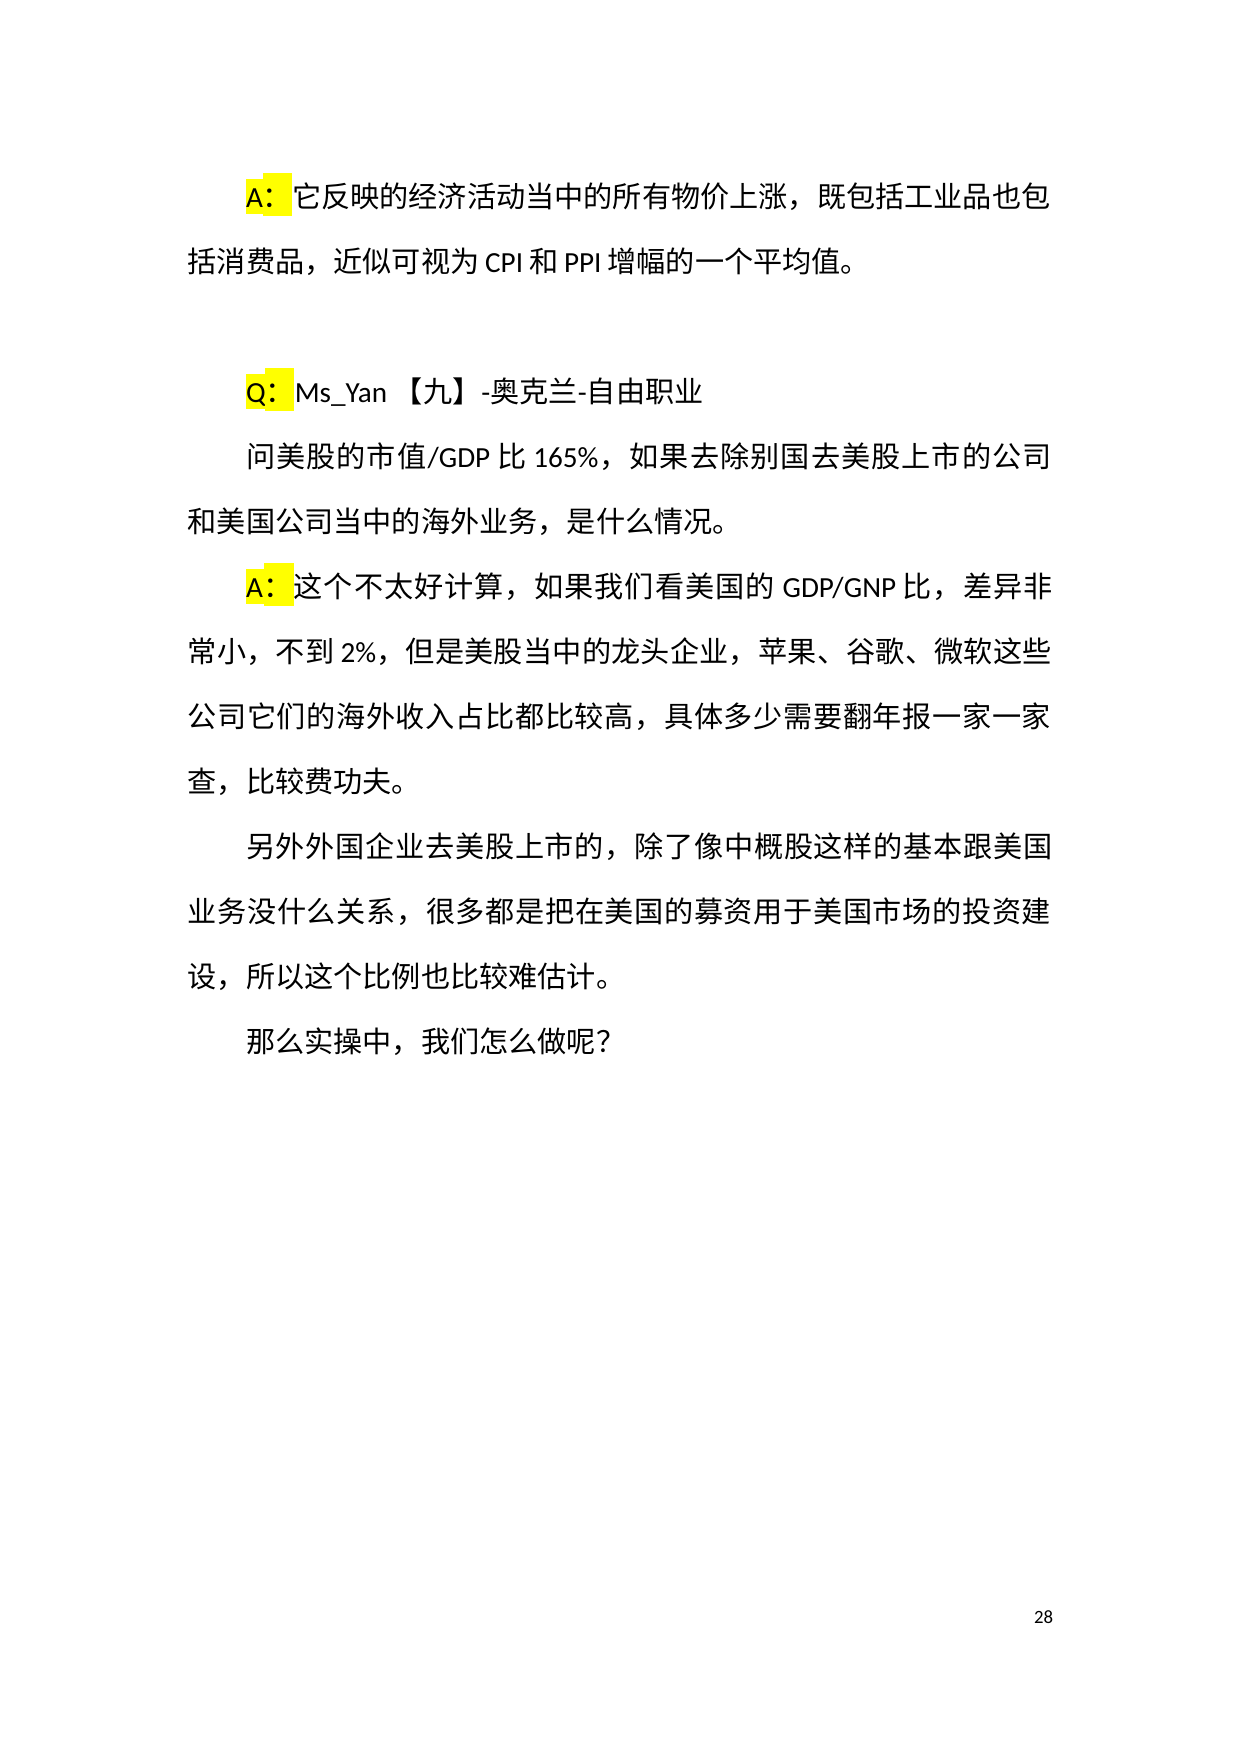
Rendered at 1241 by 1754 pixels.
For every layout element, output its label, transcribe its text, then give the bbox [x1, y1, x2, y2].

text Q：Ms_Yan 【九】-奥克兰-自由职业 [187, 357, 1053, 422]
text 那么实操中，我们怎么做呢？ [187, 1007, 1053, 1072]
text A：它反映的经济活动当中的所有物价上涨，既包括工业品也包括消费品，近似可视为CPI和PPI增幅的一个平均值。 [187, 162, 1053, 292]
text 问美股的市值/GDP比165%，如果去除别国去美股上市的公司和美国公司当中的海外业务，是什么情况。 [187, 422, 1053, 552]
text A：这个不太好计算，如果我们看美国的GDP/GNP比，差异非常小，不到2%，但是美股当中的龙头企业，苹果、谷歌、微软这些公司它们的海外收入占比都比较高，具体多少需要翻年报一家一家查，比较费功夫。 [187, 552, 1053, 812]
text 另外外国企业去美股上市的，除了像中概股这样的基本跟美国业务没什么关系，很多都是把在美国的募资用于美国市场的投资建设，所以这个比例也比较难估计。 [187, 812, 1053, 1007]
